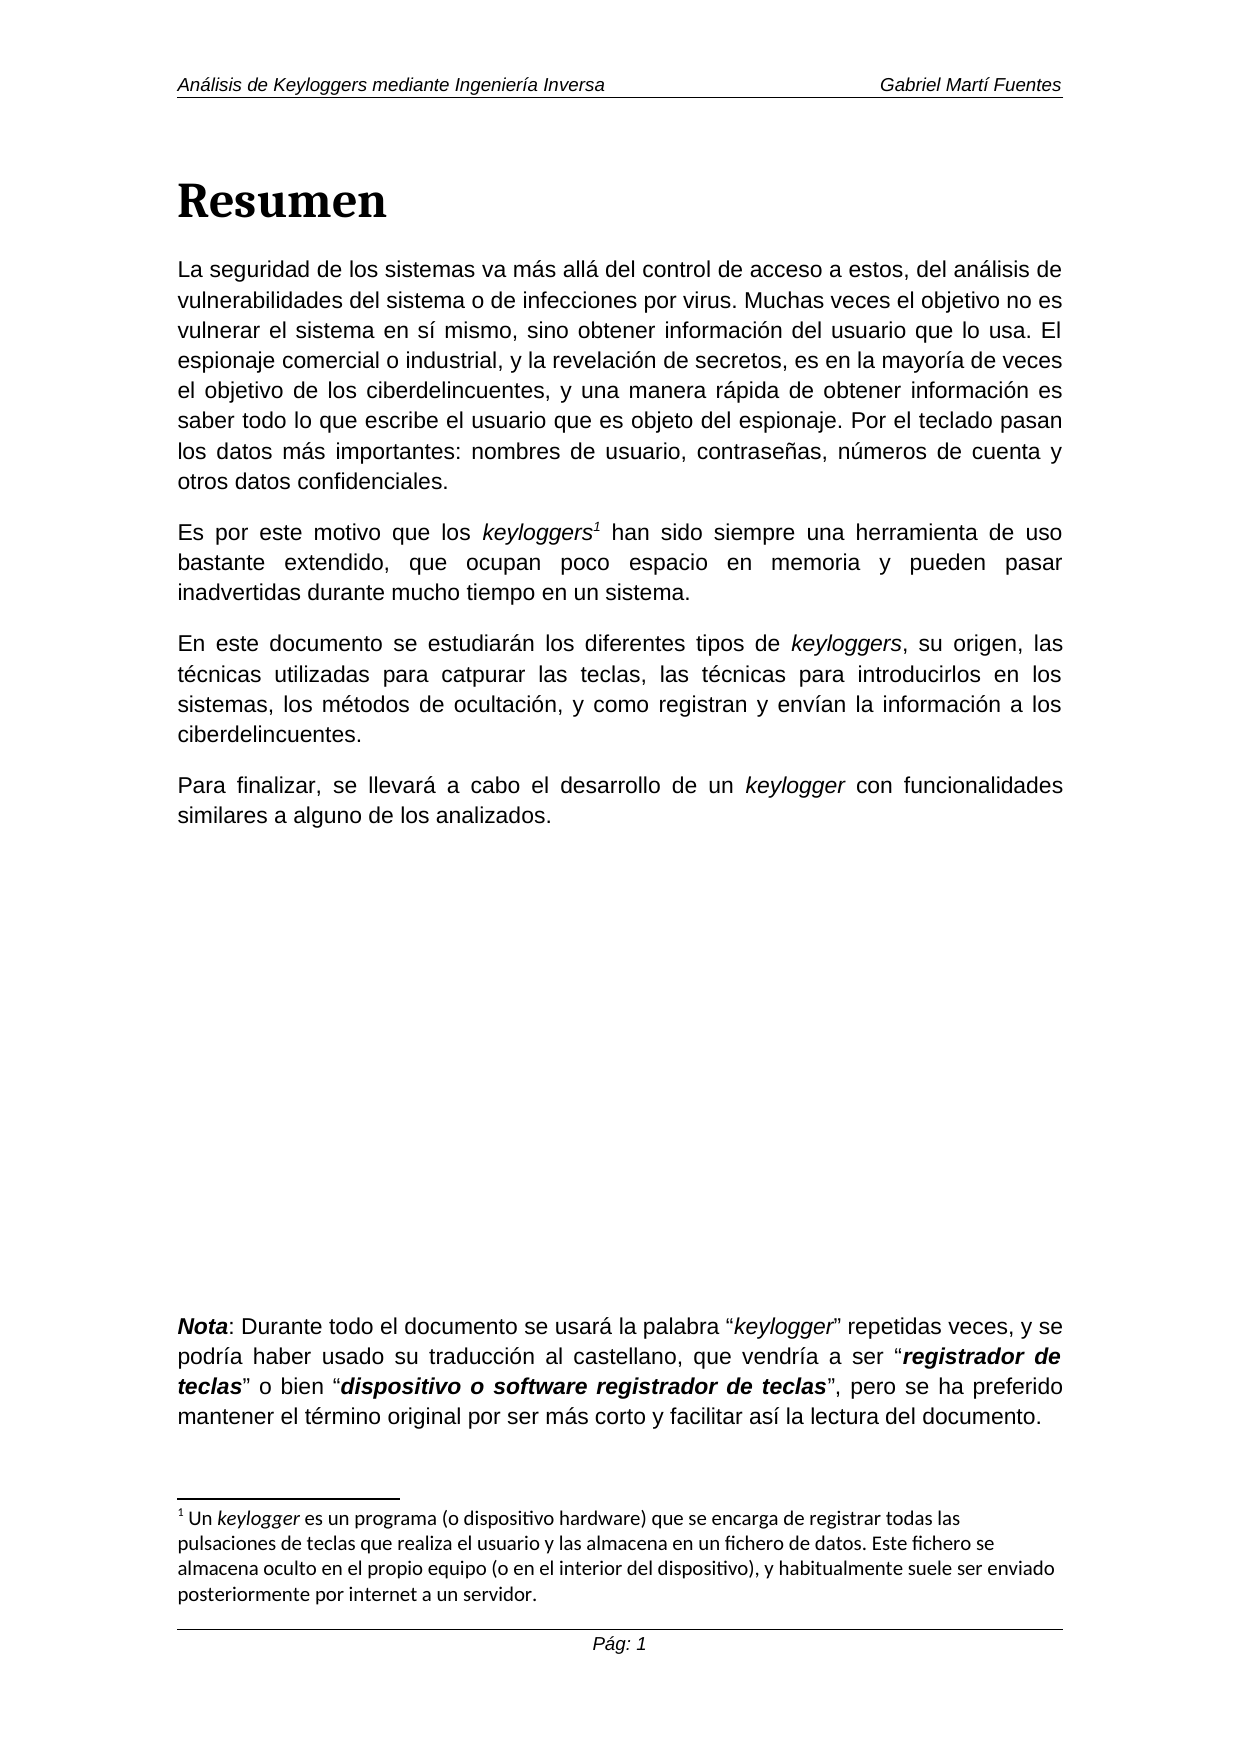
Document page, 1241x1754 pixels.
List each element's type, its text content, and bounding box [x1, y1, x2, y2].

text La seguridad de los sistemas va más allá del control de acceso a estos, del análisis de vulnerabilidades del sistema o de infecciones por virus. Muchas veces el objetivo no es vulnerar el sistema en sí mismo, sino obtener información del usuario que lo usa. El espionaje comercial o industrial, y la revelación de secretos, es en la mayoría de veces el objetivo de los ciberdelincuentes, y una manera rápida de obtener información es saber todo lo que escribe el usuario que es objeto del espionaje. Por el teclado pasan los datos más importantes: nombres de usuario, contraseñas, números de cuenta y otros datos confidenciales. [177, 256, 1063, 494]
subtitle Resumen [177, 173, 1063, 230]
text Para finalizar, se llevará a cabo el desarrollo de un keylogger con funcionalidades similares a alguno de los analizados. [177, 772, 1063, 828]
text En este documento se estudiarán los diferentes tipos de keyloggers, su origen, las técnicas utilizadas para catpurar las teclas, las técnicas para introducirlos en los sistemas, los métodos de ocultación, y como registran y envían la información a los ciberdelincuentes. [177, 630, 1063, 747]
text Nota: Durante todo el documento se usará la palabra “keylogger” repetidas veces, y se podría haber usado su traducción al castellano, que vendría a ser “registrador de teclas” o bien “dispositivo o software registrador de teclas”, pero se ha preferido mantener el término original por ser más corto y facilitar así la lectura del documento. [177, 1313, 1063, 1429]
text Es por este motivo que los keyloggers han sido siempre una herramienta de uso bastante extendido, que ocupan poco espacio en memoria y pueden pasar inadvertidas durante mucho tiempo en un sistema. [177, 519, 1063, 606]
